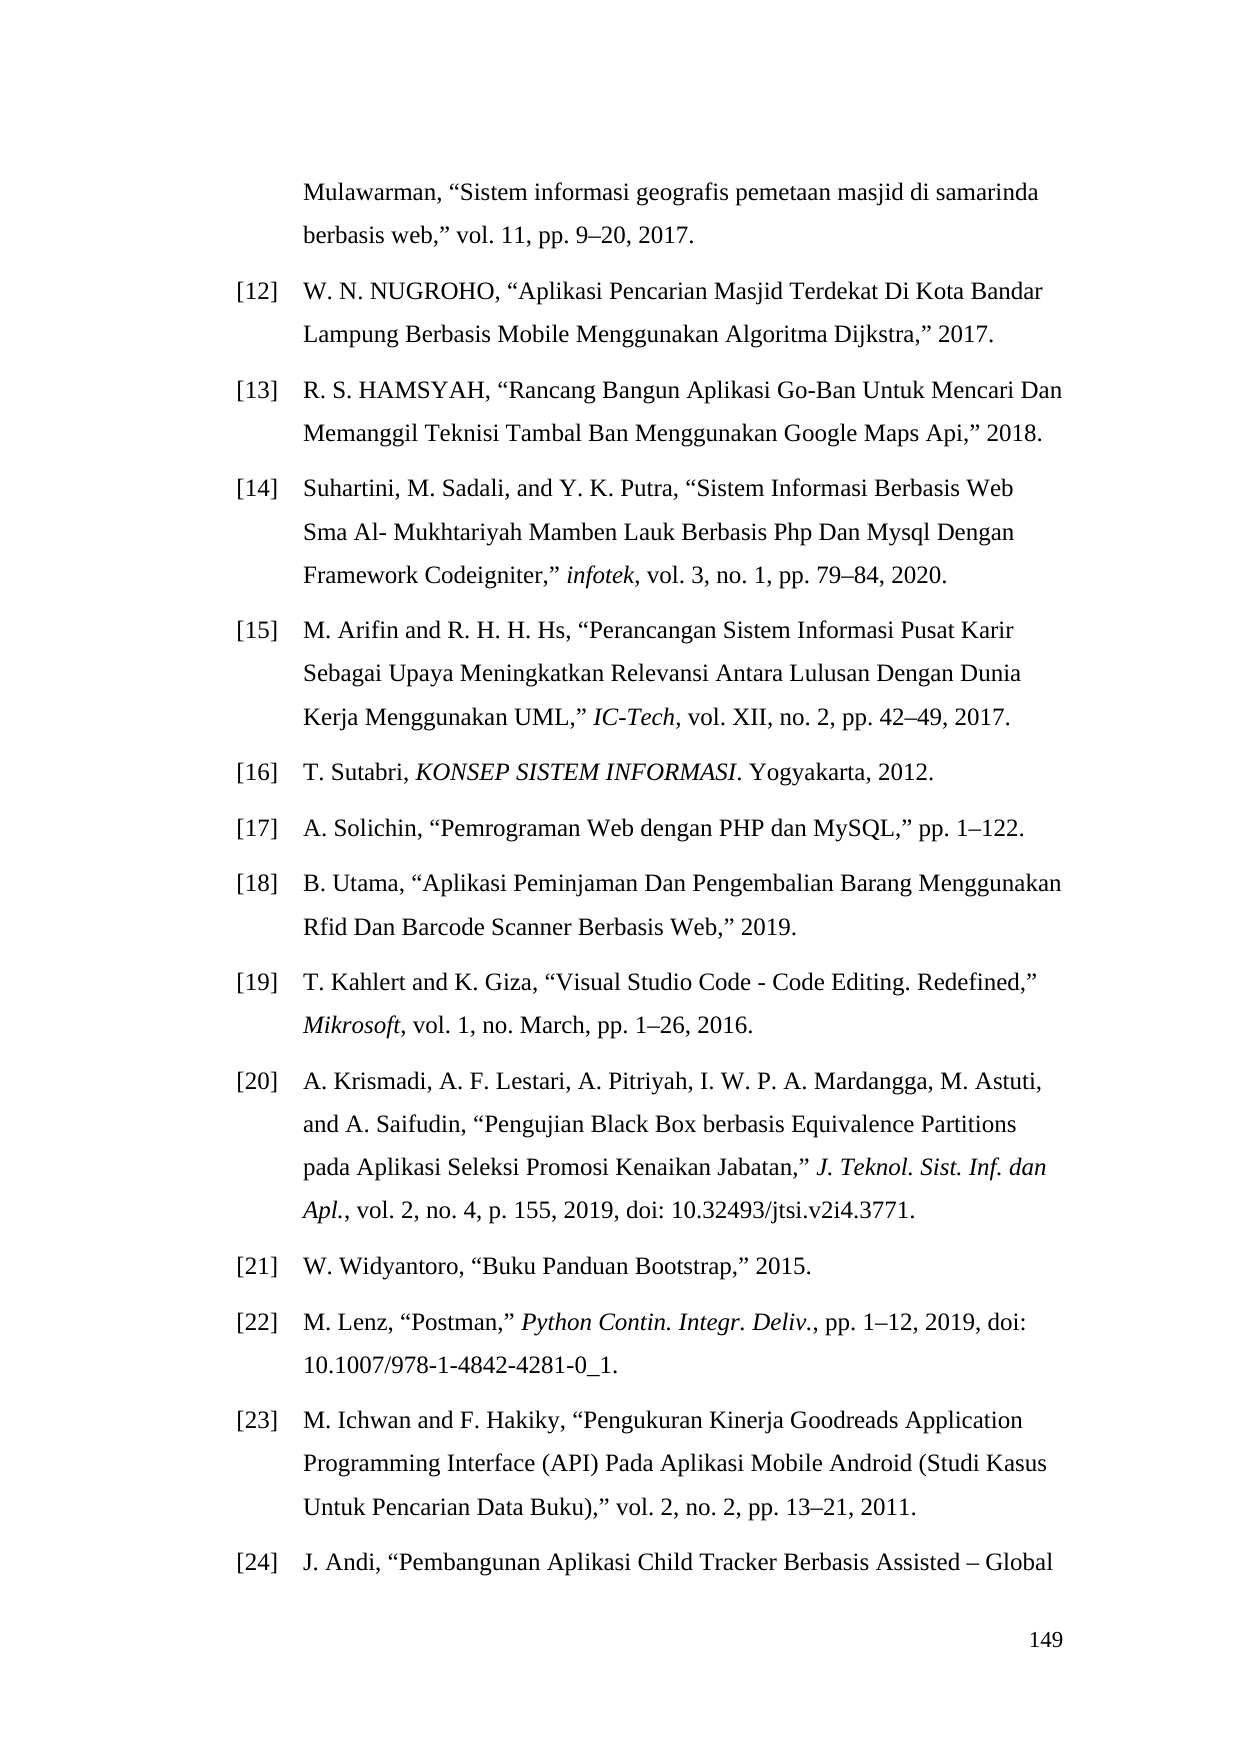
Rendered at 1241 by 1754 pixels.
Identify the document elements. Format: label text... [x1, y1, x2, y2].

text [12] W. N. NUGROHO, “Aplikasi Pencarian Masjid Terdekat Di Kota Bandar Lampung Berbasis Mobile Menggunakan Algoritma Dijkstra,” 2017. [236, 276, 1063, 348]
text [14] Suhartini, M. Sadali, and Y. K. Putra, “Sistem Informasi Berbasis Web Sma Al- Mukhtariyah Mamben Lauk Berbasis Php Dan Mysql Dengan Framework Codeigniter,” infotek, vol. 3, no. 1, pp. 79–84, 2020. [236, 473, 1063, 588]
text [18] B. Utama, “Aplikasi Peminjaman Dan Pengembalian Barang Menggunakan Rfid Dan Barcode Scanner Berbasis Web,” 2019. [236, 868, 1063, 940]
text [15] M. Arifin and R. H. H. Hs, “Perancangan Sistem Informasi Pusat Karir Sebagai Upaya Meningkatkan Relevansi Antara Lulusan Dengan Dunia Kerja Menggunakan UML,” IC-Tech, vol. XII, no. 2, pp. 42–49, 2017. [236, 615, 1063, 730]
text [19] T. Kahlert and K. Giza, “Visual Studio Code - Code Editing. Redefined,” Mikrosoft, vol. 1, no. March, pp. 1–26, 2016. [236, 967, 1063, 1039]
text [16] T. Sutabri, KONSEP SISTEM INFORMASI. Yogyakarta, 2012. [236, 757, 1063, 786]
text [13] R. S. HAMSYAH, “Rancang Bangun Aplikasi Go-Ban Untuk Mencari Dan Memanggil Teknisi Tambal Ban Menggunakan Google Maps Api,” 2018. [236, 375, 1063, 447]
text [22] M. Lenz, “Postman,” Python Contin. Integr. Deliv., pp. 1–12, 2019, doi: 10.1007/978-1-4842-4281-0_1. [236, 1307, 1063, 1378]
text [236, 177, 1063, 249]
text [23] M. Ichwan and F. Hakiky, “Pengukuran Kinerja Goodreads Application Programming Interface (API) Pada Aplikasi Mobile Android (Studi Kasus Untuk Pencarian Data Buku),” vol. 2, no. 2, pp. 13–21, 2011. [236, 1405, 1063, 1520]
text [20] A. Krismadi, A. F. Lestari, A. Pitriyah, I. W. P. A. Mardangga, M. Astuti, and A. Saifudin, “Pengujian Black Box berbasis Equivalence Partitions pada Aplikasi Seleksi Promosi Kenaikan Jabatan,” J. Teknol. Sist. Inf. dan Apl., vol. 2, no. 4, p. 155, 2019, doi: 10.32493/jtsi.v2i4.3771. [236, 1066, 1063, 1224]
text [236, 1547, 1063, 1576]
text [21] W. Widyantoro, “Buku Panduan Bootstrap,” 2015. [236, 1251, 1063, 1280]
text [17] A. Solichin, “Pemrograman Web dengan PHP dan MySQL,” pp. 1–122. [236, 813, 1063, 842]
